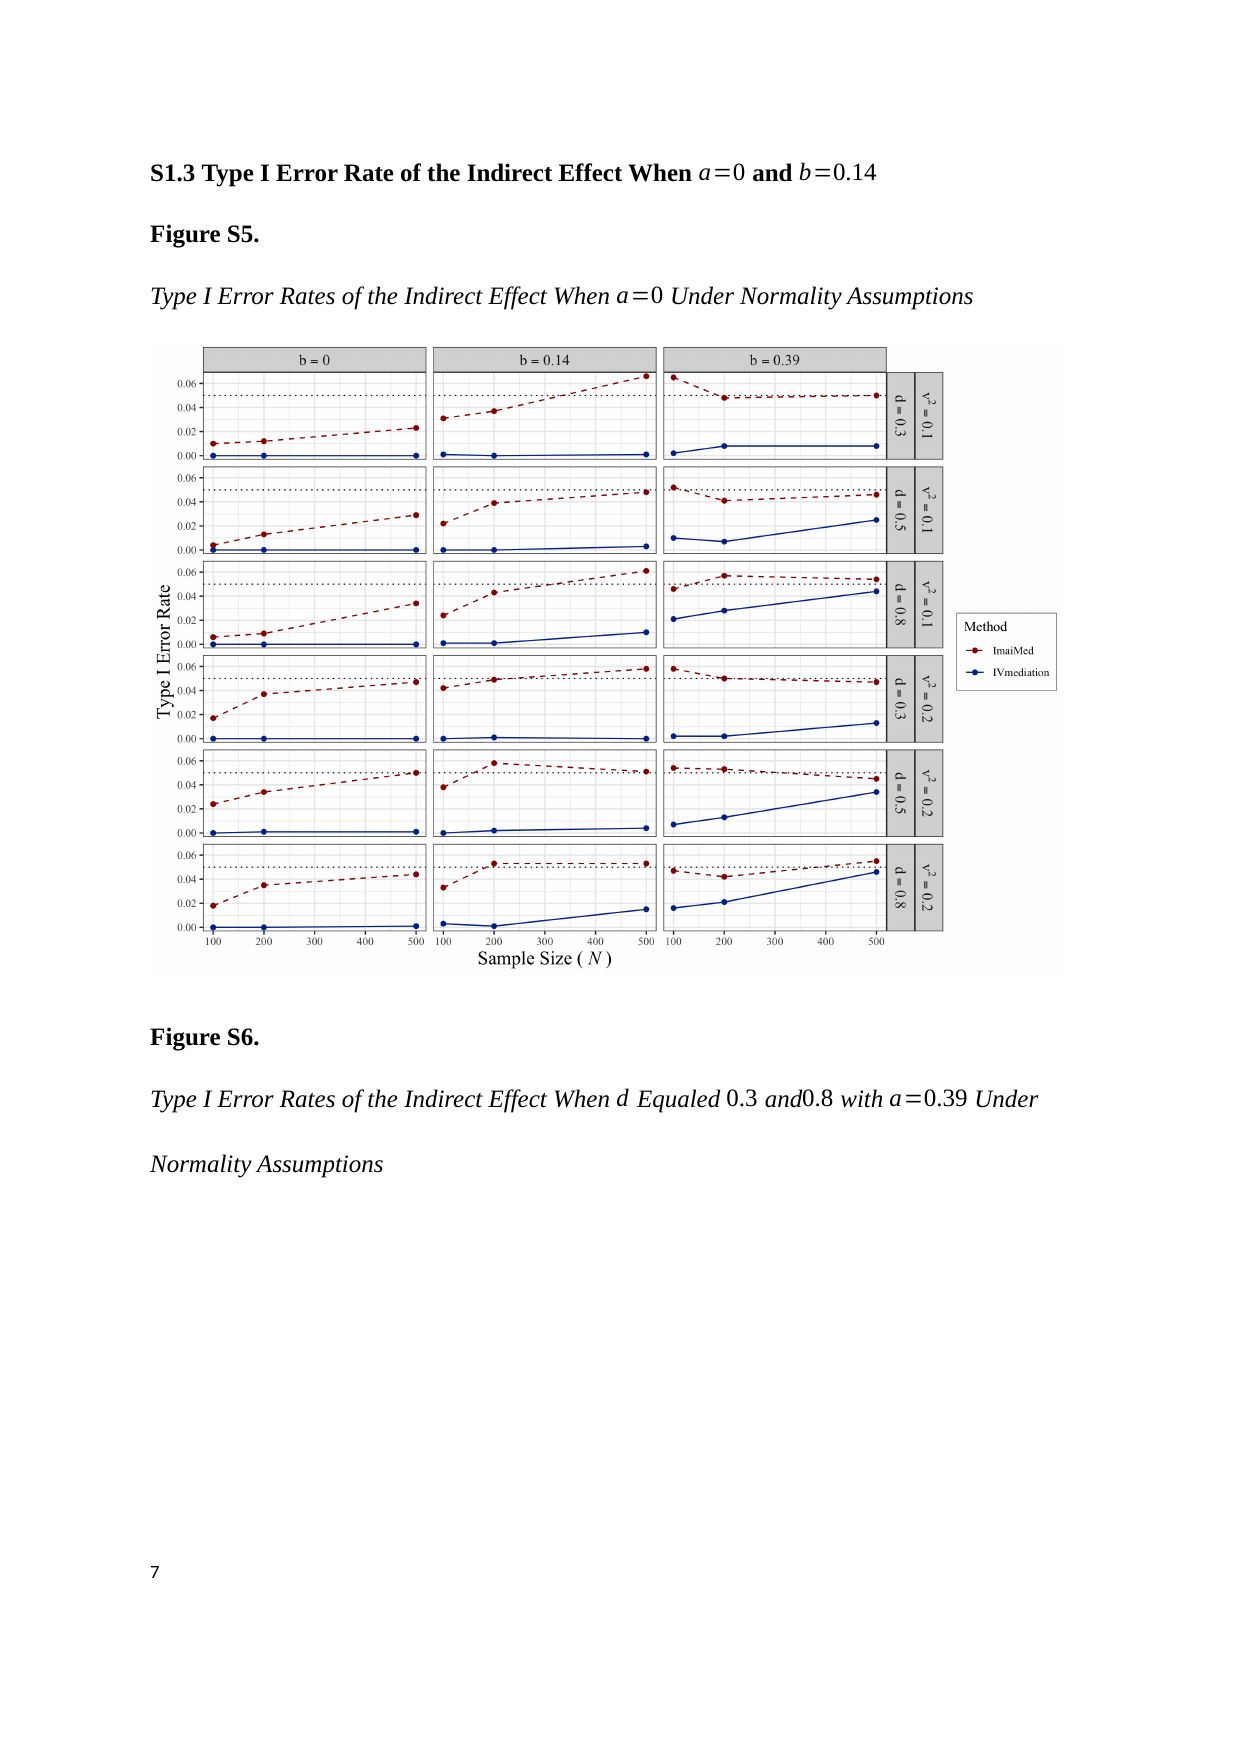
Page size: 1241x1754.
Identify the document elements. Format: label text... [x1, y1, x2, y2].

text Figure S6. [150, 1021, 1090, 1053]
text Type I Error Rates of the Indirect Effect When Under Normality Assumptions [150, 279, 1090, 311]
subtitle S1.3 Type I Error Rate of the Indirect Effect When and [150, 156, 1090, 189]
picture [150, 340, 1063, 979]
text Figure S5. [150, 218, 1090, 250]
text Type I Error Rates of the Indirect Effect When Equaled and with Under Normality Assumptions [150, 1082, 1090, 1179]
